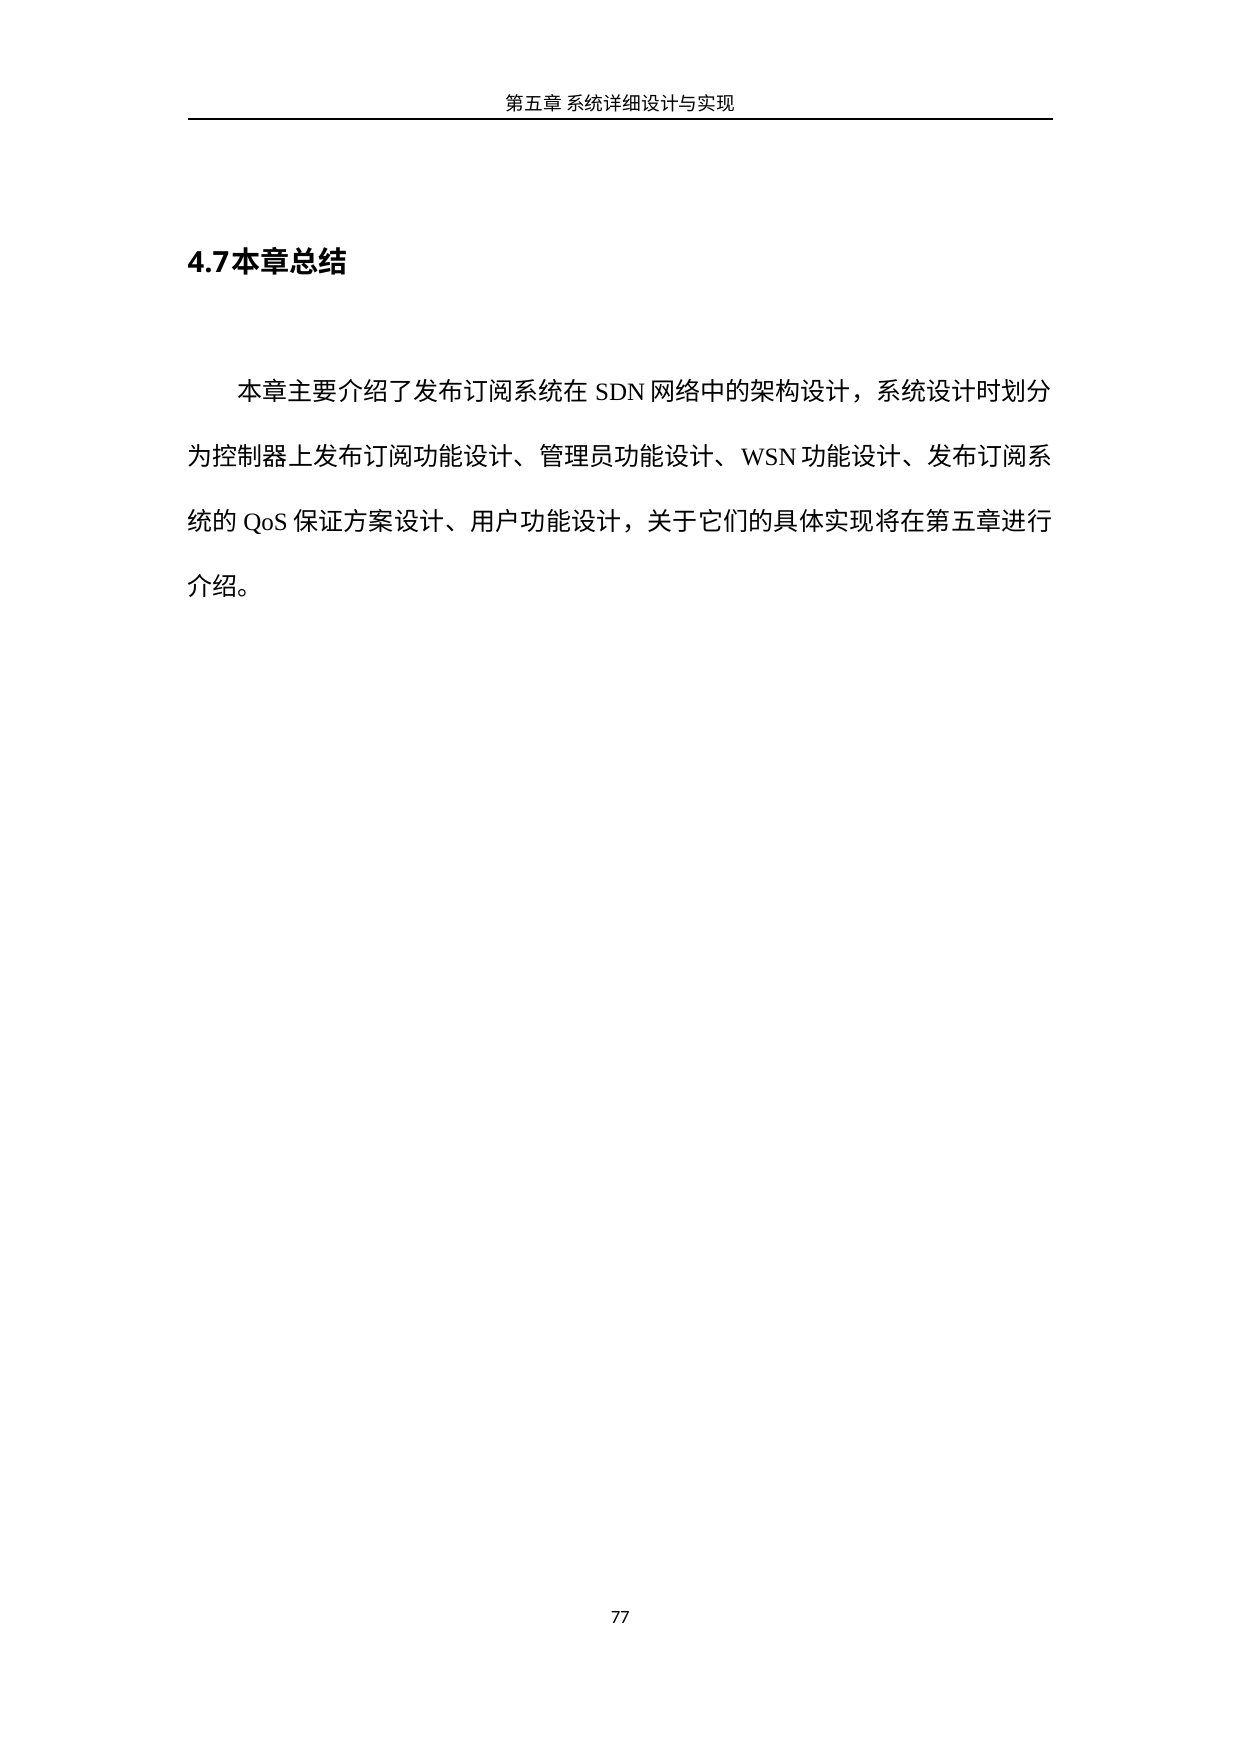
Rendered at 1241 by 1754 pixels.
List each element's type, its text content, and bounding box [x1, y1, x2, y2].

text 本章主要介绍了发布订阅系统在SDN网络中的架构设计，系统设计时划分为控制器上发布订阅功能设计、管理员功能设计、WSN功能设计、发布订阅系统的QoS保证方案设计、用户功能设计，关于它们的具体实现将在第五章进行介绍。 [187, 357, 1053, 617]
list 本章总结 [187, 227, 1053, 292]
